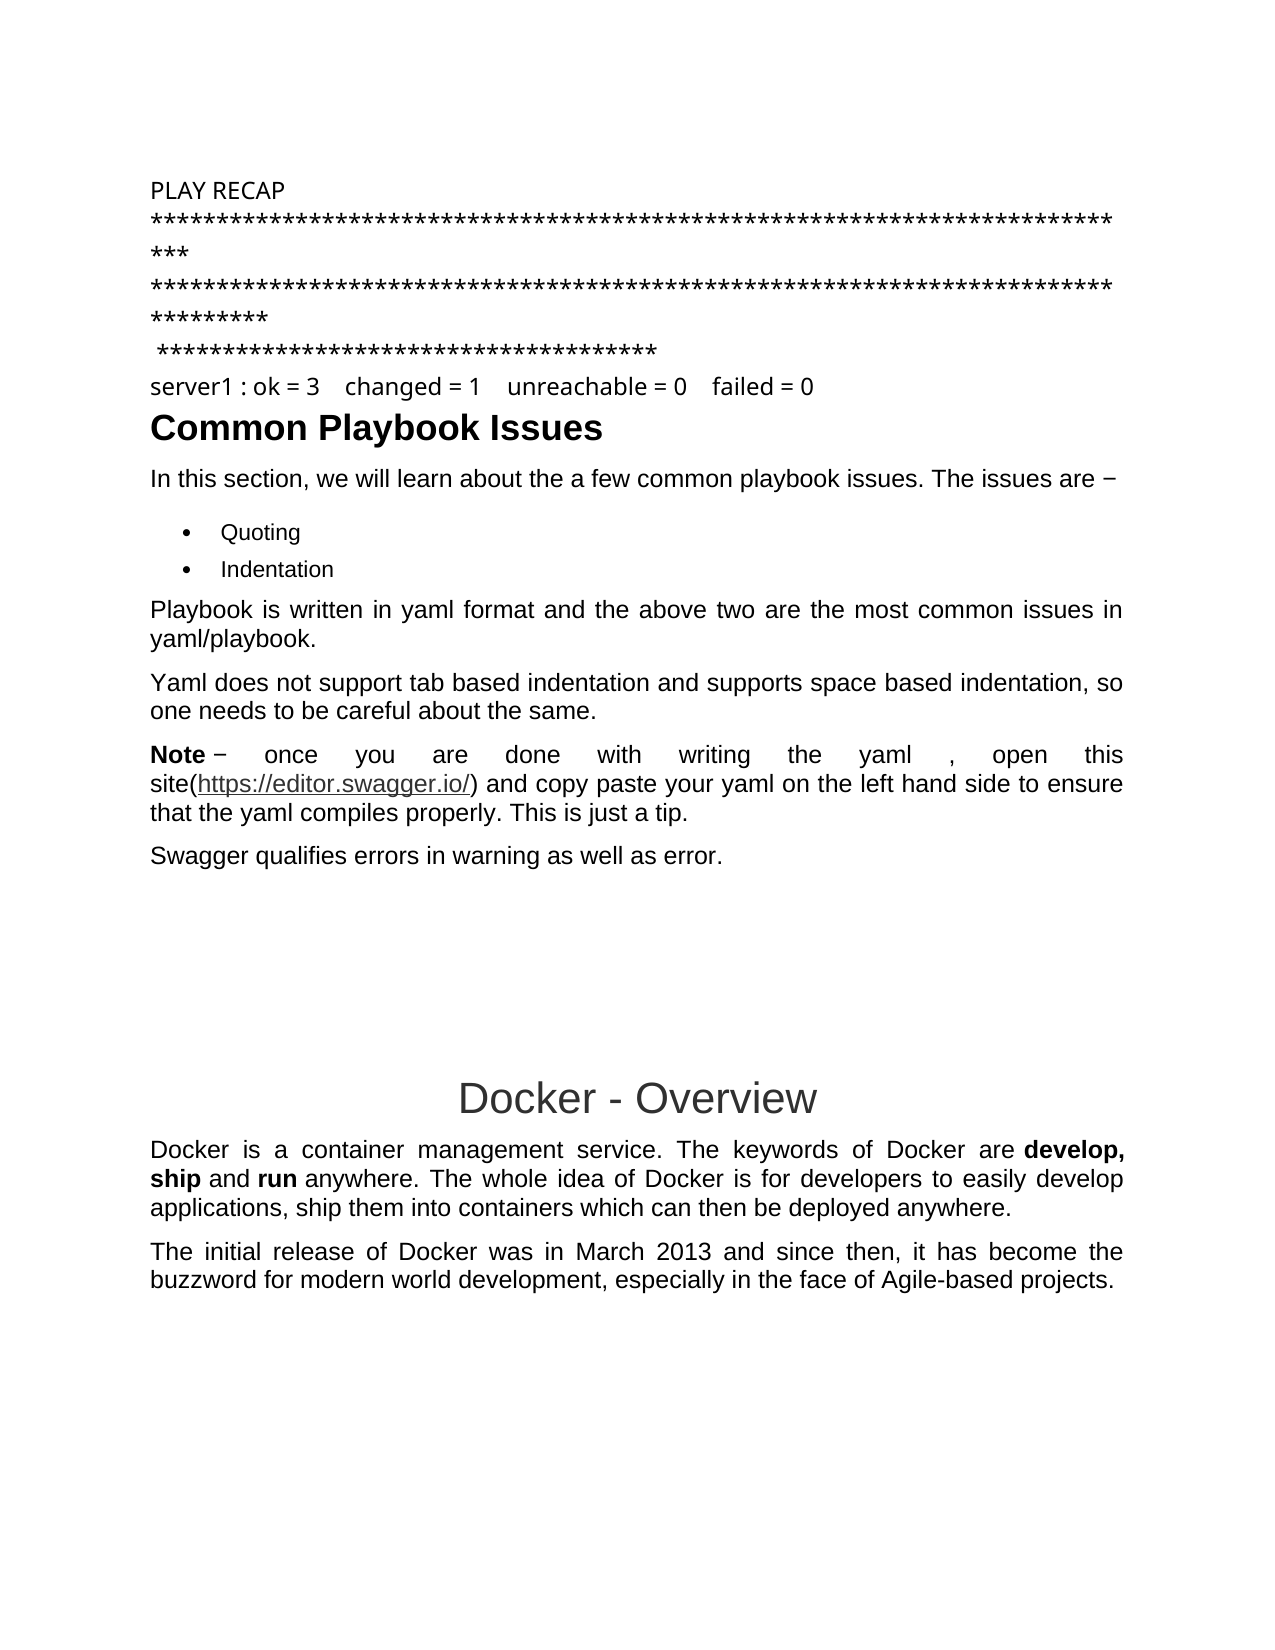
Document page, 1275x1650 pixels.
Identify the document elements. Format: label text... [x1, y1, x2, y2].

text ************************************** [150, 337, 1125, 369]
text server1 : ok = 3 changed = 1 unreachable = 0 failed = 0 [150, 369, 1125, 402]
text ********************************************************************************** [150, 271, 1125, 337]
list Quoting [183, 508, 1125, 545]
text The initial release of Docker was in March 2013 and since then, it has become the buzzword for modern world development, especially in the face of Agile-based projects. [150, 1237, 1125, 1294]
text Docker is a container management service. The keywords of Docker are develop, ship and run anywhere. The whole idea of Docker is for developers to easily develop applications, ship them into containers which can then be deployed anywhere. [150, 1135, 1125, 1222]
list Indentation [183, 545, 1125, 583]
text Yaml does not support tab based indentation and supports space based indentation, so one needs to be careful about the same. [150, 668, 1125, 725]
subtitle Common Playbook Issues [150, 406, 1125, 448]
text Note − once you are done with writing the yaml , open this site(https://editor.swagger.io/) and copy paste your yaml on the left hand side to ensure that the yaml compiles properly. This is just a tip. [150, 740, 1125, 826]
text Playbook is written in yaml format and the above two are the most common issues in yaml/playbook. [150, 595, 1125, 653]
text PLAY RECAP **************************************************************************** [150, 174, 1125, 271]
text In this section, we will learn about the a few common playbook issues. The issues are − [150, 464, 1125, 493]
text Swagger qualifies errors in warning as well as error. [150, 841, 1125, 870]
subtitle Docker - Overview [150, 1073, 1125, 1123]
